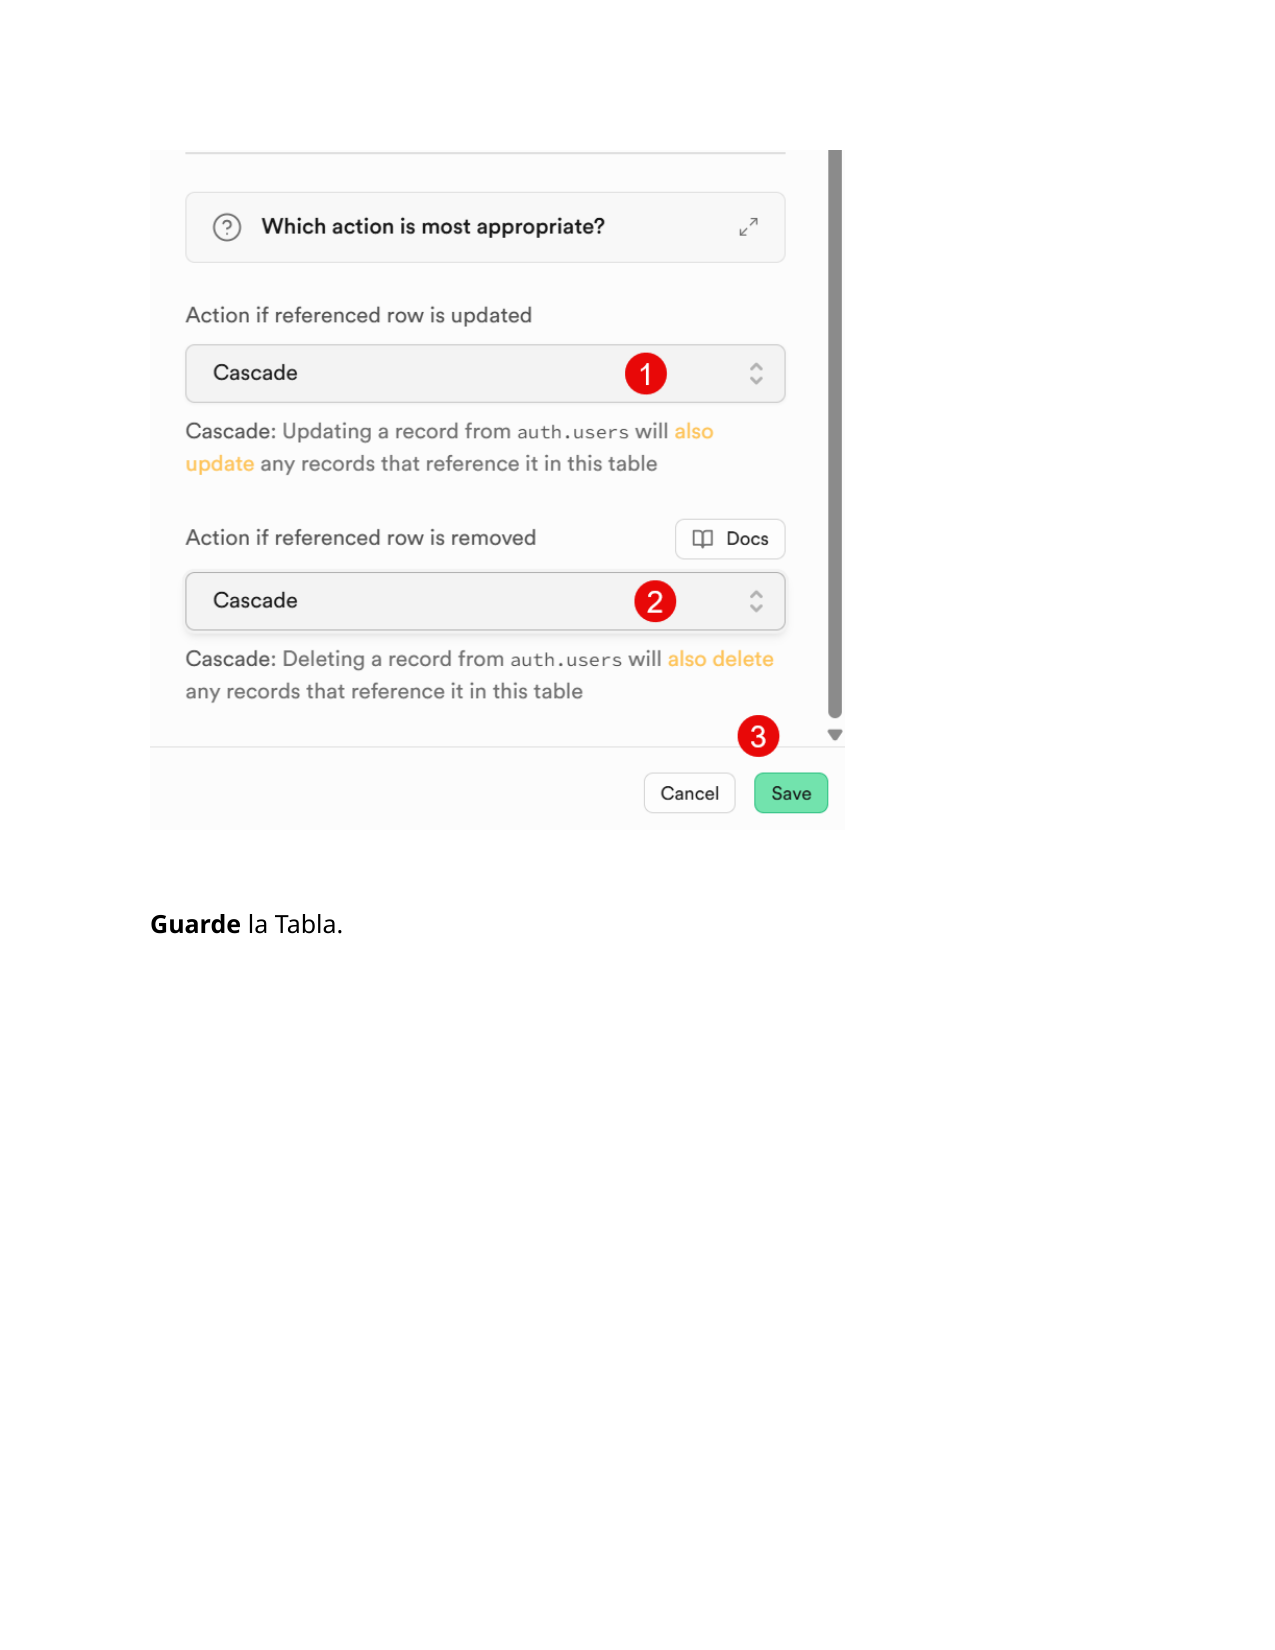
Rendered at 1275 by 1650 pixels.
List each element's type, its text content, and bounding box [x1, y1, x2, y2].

text Guarde la Tabla. [150, 907, 1125, 941]
picture [150, 150, 845, 830]
